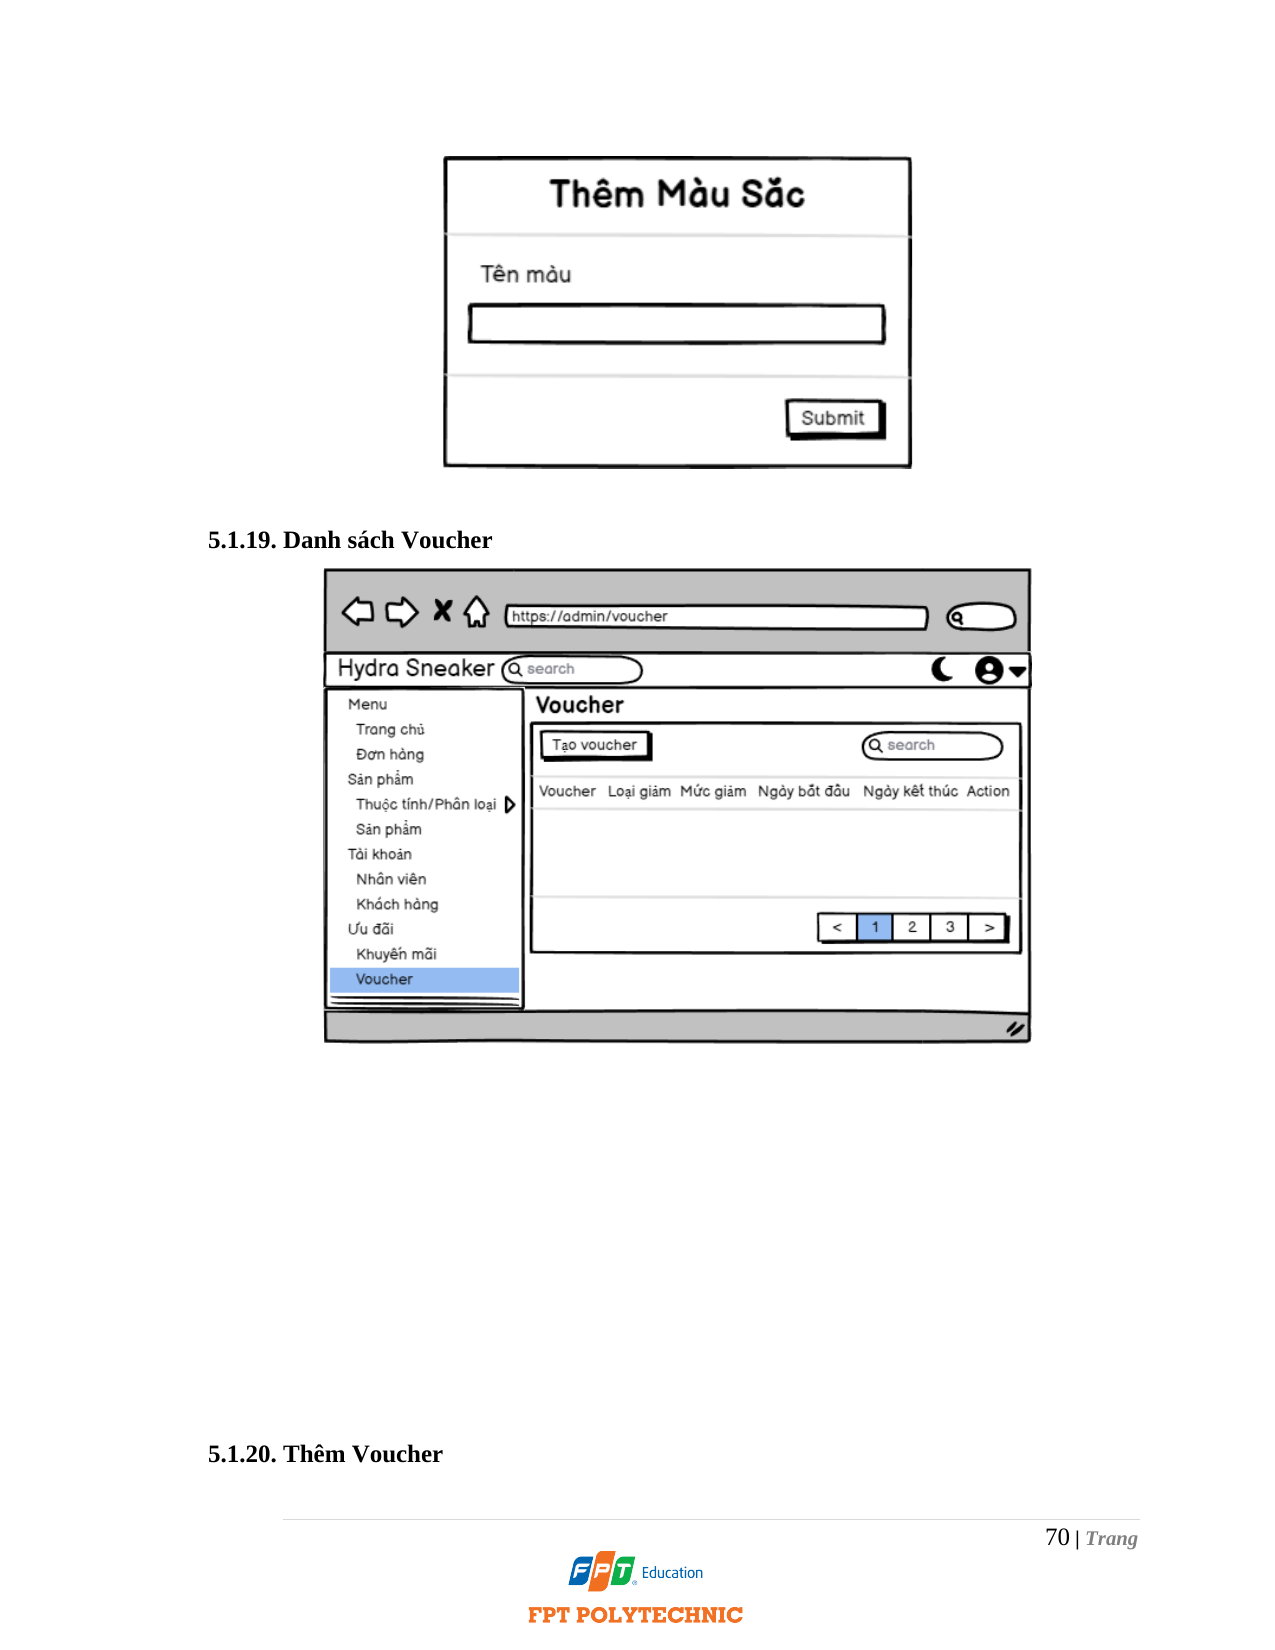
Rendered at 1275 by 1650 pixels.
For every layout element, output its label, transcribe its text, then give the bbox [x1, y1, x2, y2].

list Thêm Voucher [208, 1439, 1140, 1468]
picture [528, 1551, 743, 1623]
list Danh sách Voucher [208, 525, 1140, 554]
picture [323, 568, 1032, 1044]
picture [443, 156, 913, 469]
